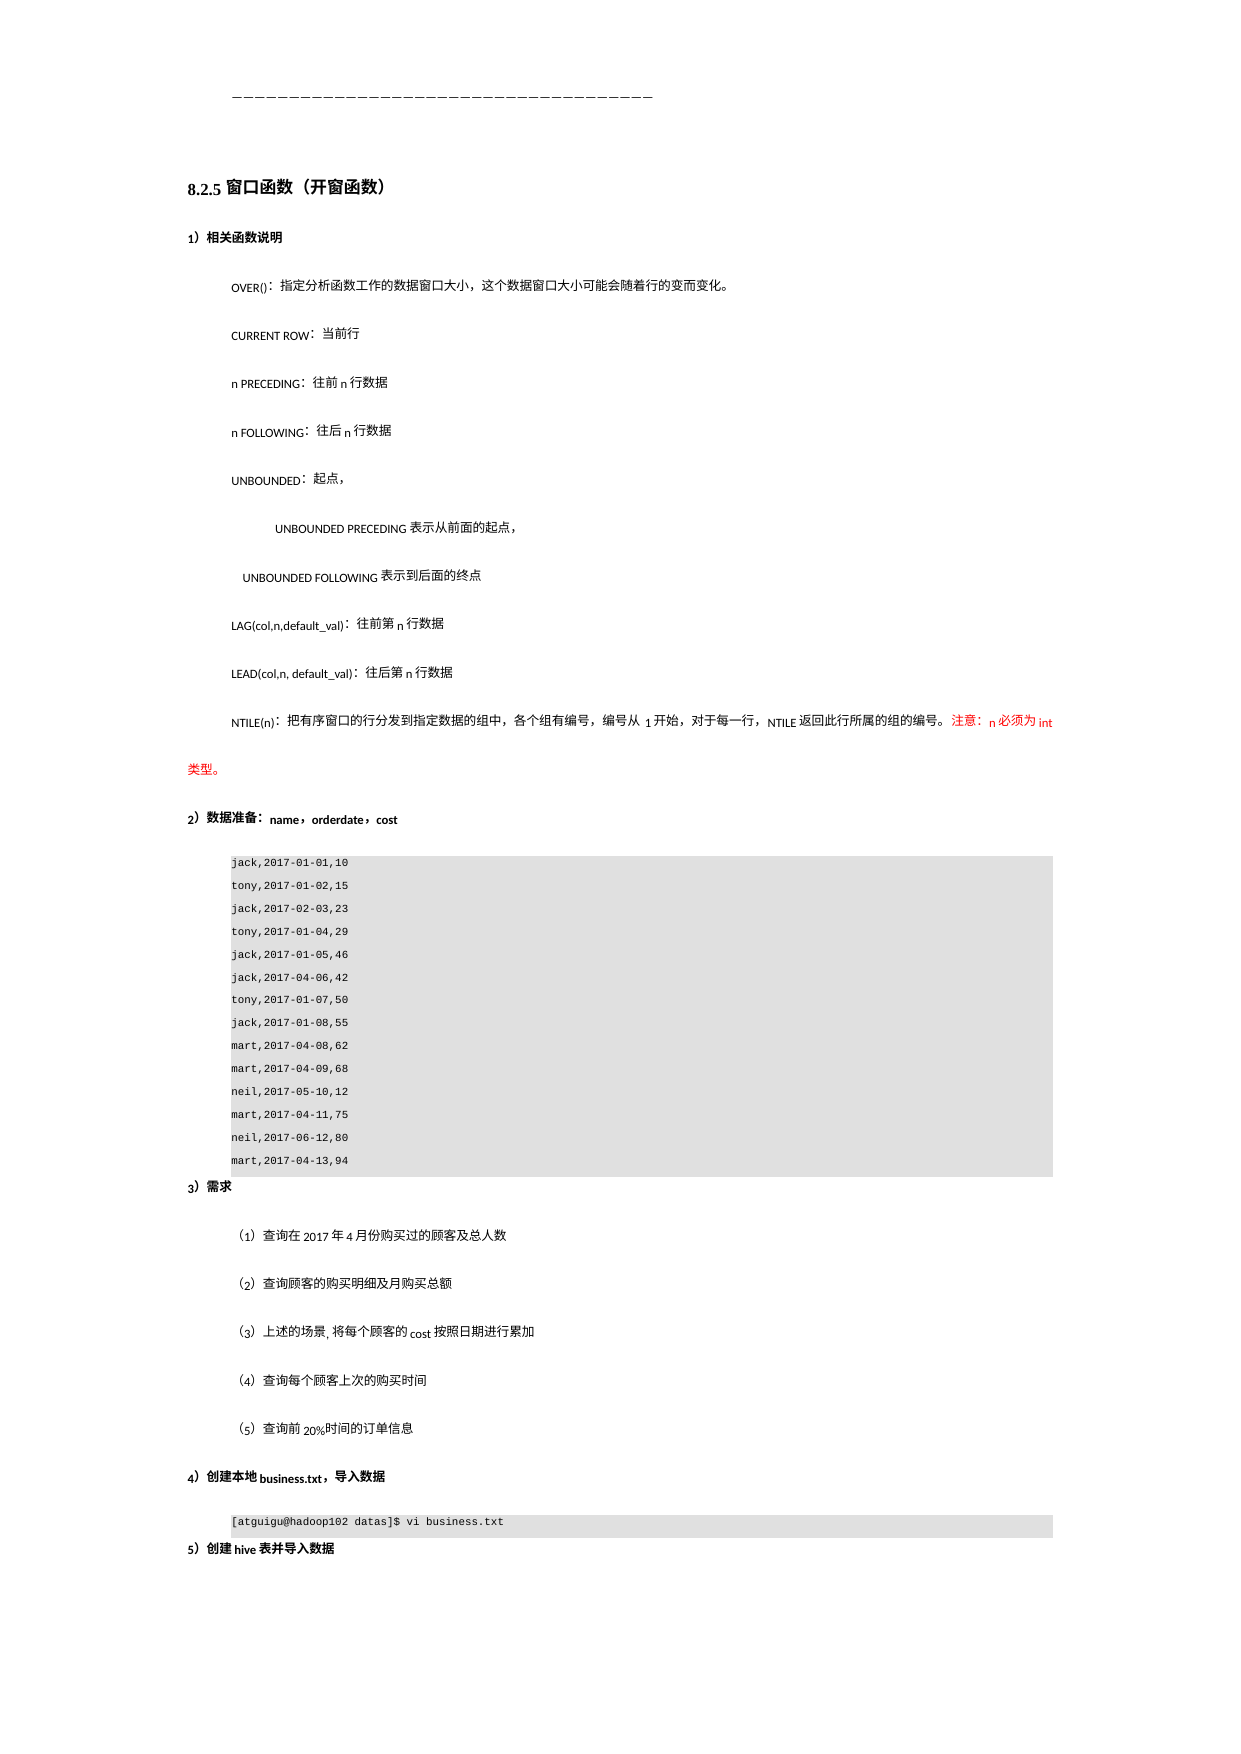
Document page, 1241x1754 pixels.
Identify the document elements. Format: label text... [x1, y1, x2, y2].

text UNBOUNDED FOLLOWING表示到后面的终点 [187, 565, 1053, 598]
text OVER()：指定分析函数工作的数据窗口大小，这个数据窗口大小可能会随着行的变而变化。 [187, 275, 1053, 308]
text jack,2017-01-05,46 [231, 947, 1053, 970]
text UNBOUNDED PRECEDING 表示从前面的起点， [187, 517, 1053, 549]
text jack,2017-01-01,10 [231, 856, 1053, 879]
text mart,2017-04-13,94 [231, 1154, 1053, 1177]
text neil,2017-06-12,80 [231, 1131, 1053, 1154]
text jack,2017-04-06,42 [231, 970, 1053, 993]
text （5）查询前20%时间的订单信息 [187, 1418, 1053, 1451]
text mart,2017-04-08,62 [231, 1039, 1053, 1062]
text 2）数据准备：name，orderdate，cost [187, 807, 1053, 840]
text mart,2017-04-11,75 [231, 1108, 1053, 1131]
text LAG(col,n,default_val)：往前第n行数据 [187, 614, 1053, 646]
text NTILE(n)：把有序窗口的行分发到指定数据的组中，各个组有编号，编号从1开始，对于每一行，NTILE返回此行所属的组的编号。注意：n必须为int类型。 [187, 710, 1053, 792]
text LEAD(col,n, default_val)：往后第n行数据 [187, 662, 1053, 694]
text jack,2017-01-08,55 [231, 1016, 1053, 1039]
text tony,2017-01-07,50 [231, 993, 1053, 1016]
text [atguigu@hadoop102 datas]$ vi business.txt [231, 1515, 1053, 1538]
text 4）创建本地business.txt，导入数据 [187, 1467, 1053, 1499]
text jack,2017-02-03,23 [231, 902, 1053, 924]
text tony,2017-01-02,15 [231, 879, 1053, 902]
text （2）查询顾客的购买明细及月购买总额 [187, 1273, 1053, 1306]
text UNBOUNDED：起点， [187, 469, 1053, 501]
text neil,2017-05-10,12 [231, 1085, 1053, 1108]
text （4）查询每个顾客上次的购买时间 [187, 1370, 1053, 1402]
text tony,2017-01-04,29 [231, 924, 1053, 947]
text （3）上述的场景, 将每个顾客的cost按照日期进行累加 [187, 1322, 1053, 1354]
text mart,2017-04-09,68 [231, 1062, 1053, 1085]
text CURRENT ROW：当前行 [187, 324, 1053, 356]
text （1）查询在2017年4月份购买过的顾客及总人数 [187, 1225, 1053, 1257]
subtitle 8.2.5 窗口函数（开窗函数） [187, 162, 1053, 227]
text 5）创建hive表并导入数据 [187, 1538, 1053, 1570]
text 3）需求 [187, 1177, 1053, 1209]
text n PRECEDING：往前n行数据 [187, 372, 1053, 404]
text n FOLLOWING：往后n行数据 [187, 420, 1053, 453]
text 1）相关函数说明 [187, 227, 1053, 259]
